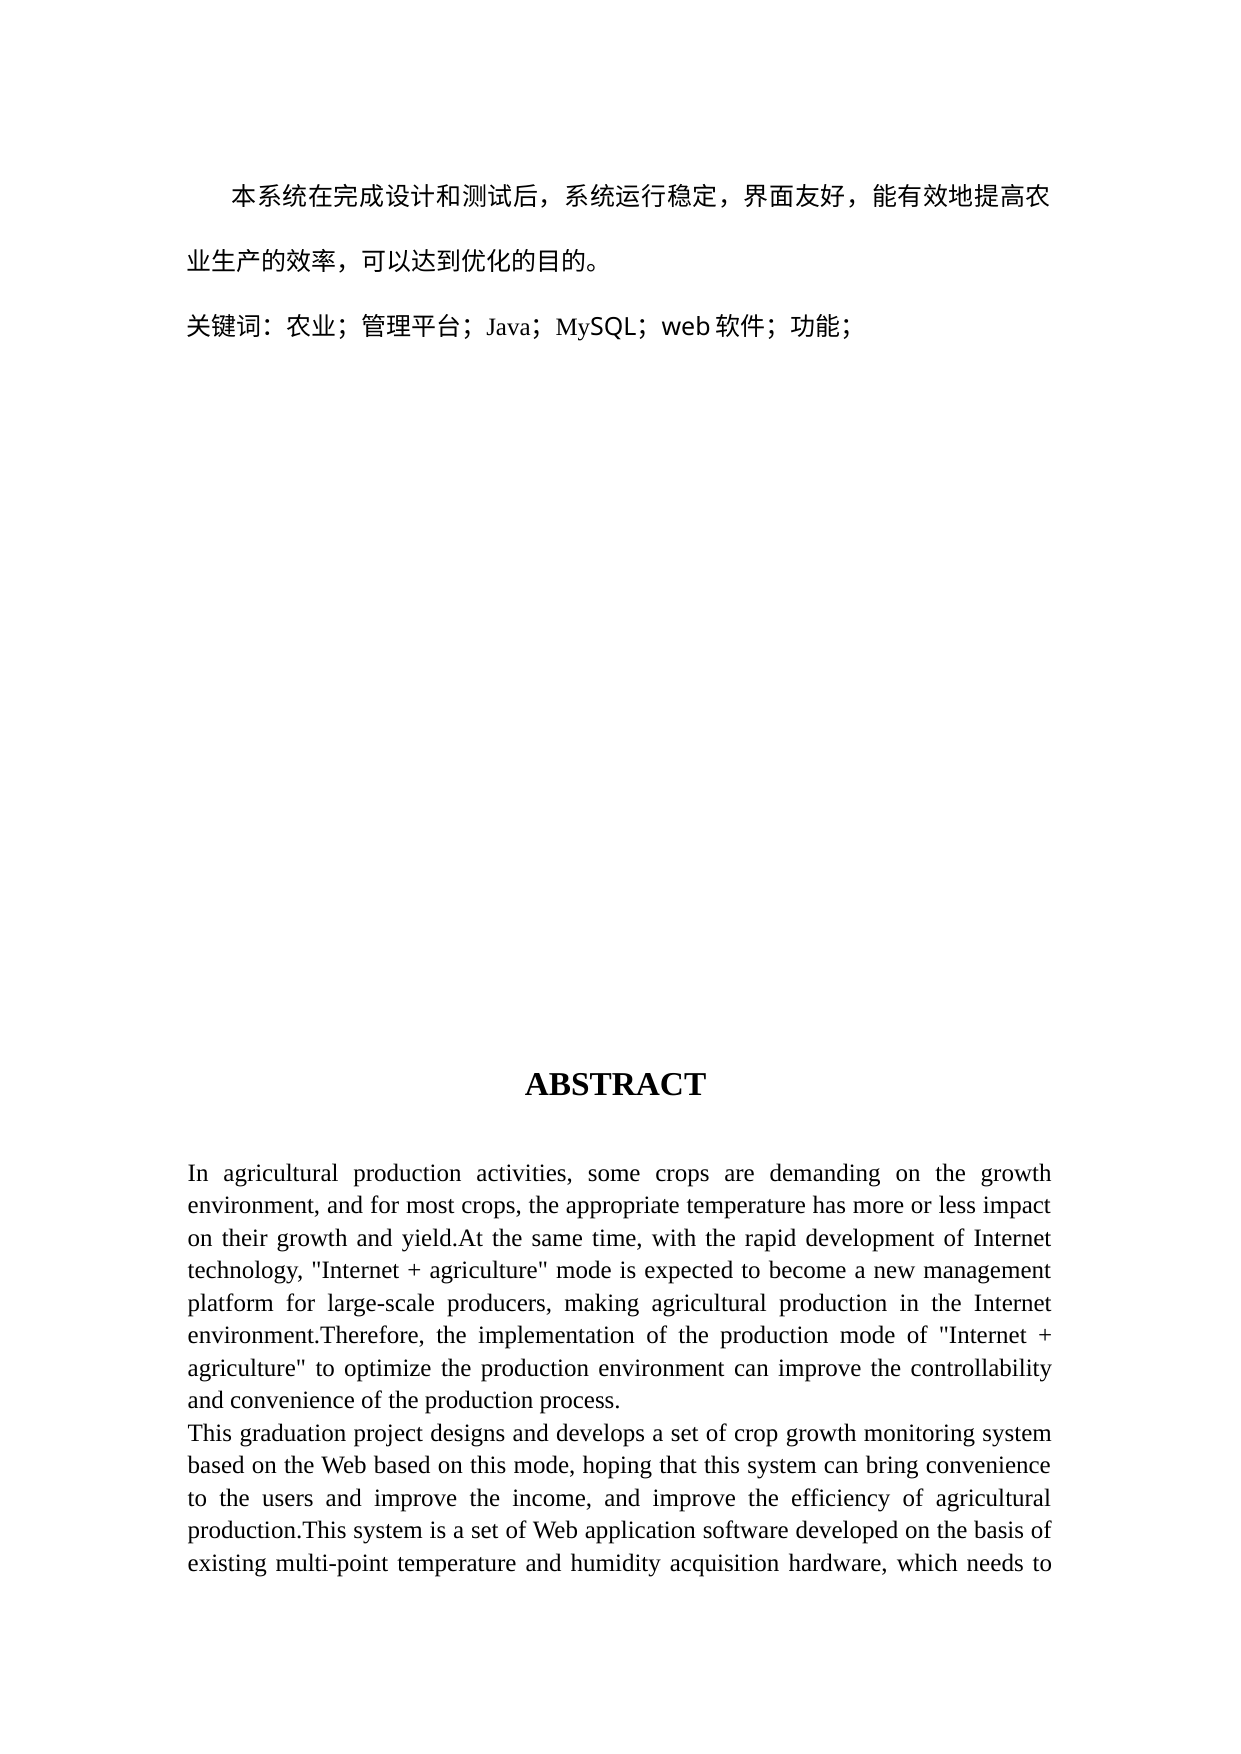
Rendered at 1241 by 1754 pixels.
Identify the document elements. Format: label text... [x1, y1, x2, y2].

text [187, 1416, 1053, 1578]
text 关键词：农业；管理平台；Java；MySQL；web软件；功能； [186, 292, 1053, 357]
text 本系统在完成设计和测试后，系统运行稳定，界面友好，能有效地提高农业生产的效率，可以达到优化的目的。 [186, 162, 1053, 292]
text In agricultural production activities, some crops are demanding on the growth environment, and for most crops, the appropriate temperature has more or less impact on their growth and yield.At the same time, with the rapid development of Internet technology, "Internet + agriculture" mode is expected to become a new management platform for large-scale producers, making agricultural production in the Internet environment.Therefore, the implementation of the production mode of "Internet + agriculture" to optimize the production environment can improve the controllability and convenience of the production process. [187, 1156, 1053, 1416]
subtitle ABSTRACT [187, 1051, 1043, 1116]
